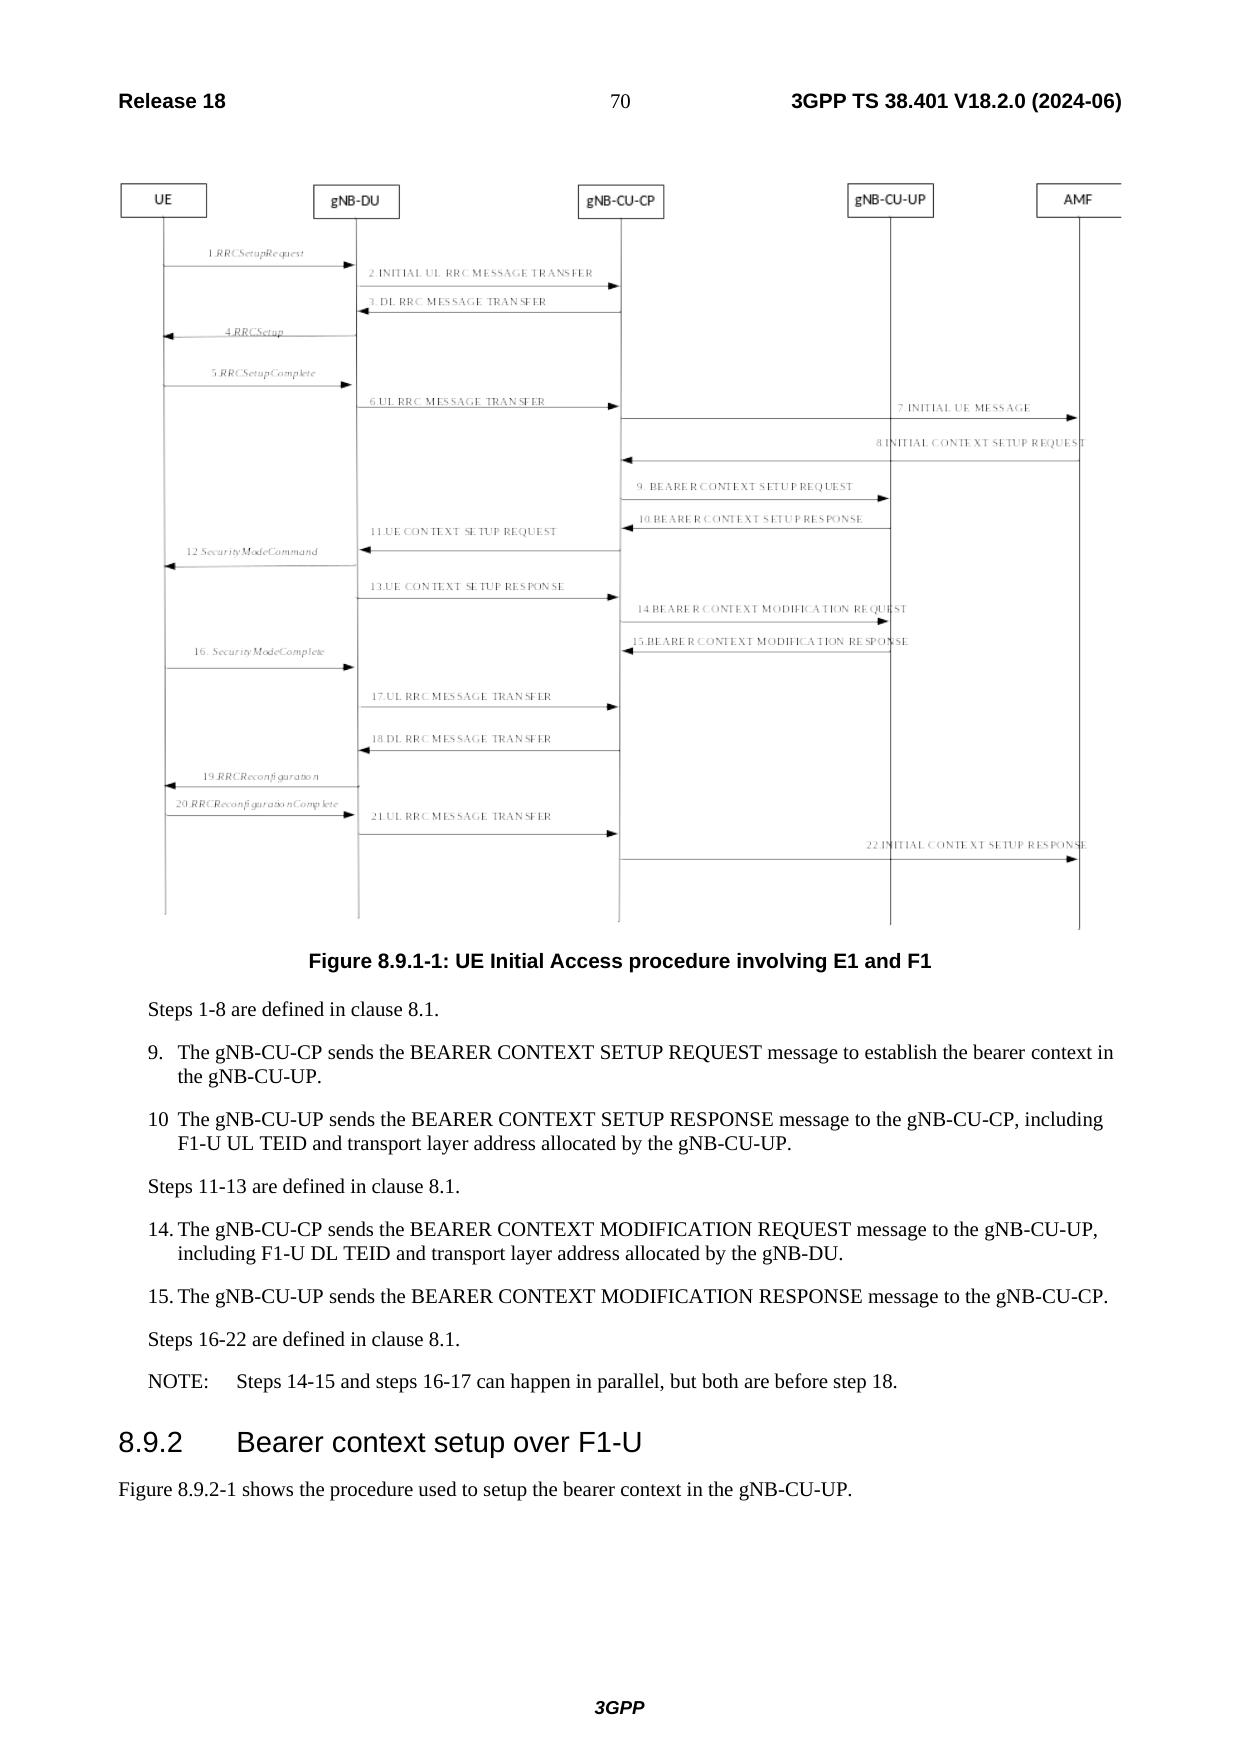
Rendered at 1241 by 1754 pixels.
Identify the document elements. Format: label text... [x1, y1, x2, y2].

text NOTE: Steps 14-15 and steps 16-17 can happen in parallel, but both are before step 18. [148, 1369, 1122, 1393]
text Figure 8.9.2-1 shows the procedure used to setup the bearer context in the gNB-CU-UP. [118, 1477, 1122, 1501]
text 9. The gNB-CU-CP sends the BEARER CONTEXT SETUP REQUEST message to establish the bearer context in the gNB-CU-UP. [148, 1040, 1122, 1088]
text 15. The gNB-CU-UP sends the BEARER CONTEXT MODIFICATION RESPONSE message to the gNB-CU-CP. [148, 1284, 1122, 1308]
text Figure 8.9.1-1: UE Initial Access procedure involving E1 and F1 [118, 948, 1122, 972]
text 14. The gNB-CU-CP sends the BEARER CONTEXT MODIFICATION REQUEST message to the gNB-CU-UP, including F1-U DL TEID and transport layer address allocated by the gNB-DU. [148, 1217, 1122, 1265]
text Steps 1-8 are defined in clause 8.1. [148, 997, 1122, 1021]
text Steps 16-22 are defined in clause 8.1. [148, 1326, 1122, 1351]
subtitle 8.9.2 Bearer context setup over F1-U [118, 1424, 1122, 1458]
text Steps 11-13 are defined in clause 8.1. [148, 1174, 1122, 1198]
text 10 The gNB-CU-UP sends the BEARER CONTEXT SETUP RESPONSE message to the gNB-CU-CP, including F1-U UL TEID and transport layer address allocated by the gNB-CU-UP. [148, 1107, 1122, 1155]
